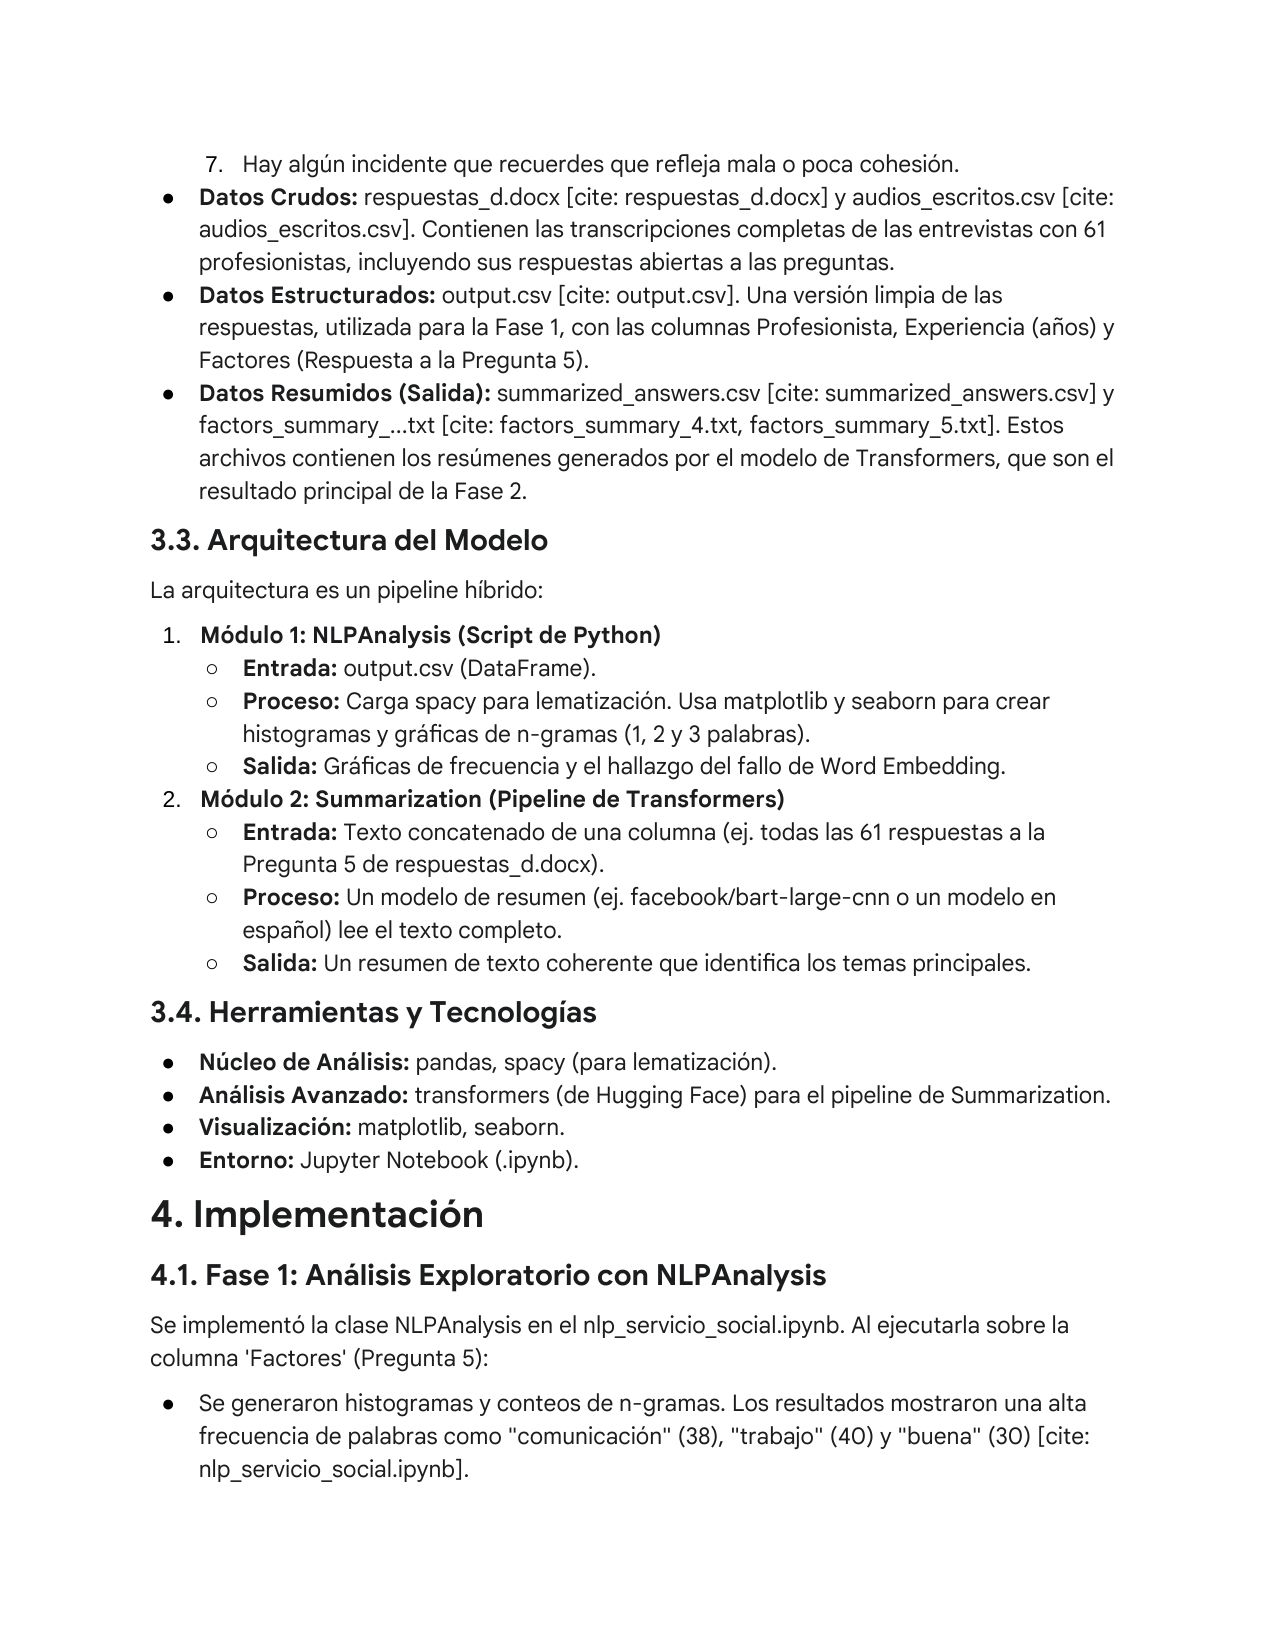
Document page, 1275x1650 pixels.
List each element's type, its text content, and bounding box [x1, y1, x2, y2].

list Salida: Un resumen de texto coherente que identifica los temas principales. [205, 949, 1125, 977]
list Núcleo de Análisis: pandas, spacy (para lematización). [161, 1048, 1125, 1077]
list Módulo 1: NLPAnalysis (Script de Python) [162, 622, 1125, 650]
list Datos Resumidos (Salida): summarized_answers.csv [cite: summarized_answers.csv] y factors_summary_...txt [cite: factors_summary_4.txt, factors_summary_5.txt]. Estos archivos contienen los resúmenes generados por el modelo de Transformers, que son el resultado principal de la Fase 2. [161, 379, 1125, 506]
subtitle 4. Implementación [150, 1191, 1125, 1238]
list Hay algún incidente que recuerdes que refleja mala o poca cohesión. [205, 150, 1125, 179]
list Salida: Gráficas de frecuencia y el hallazgo del fallo de Word Embedding. [205, 752, 1125, 781]
subtitle 3.3. Arquitectura del Modelo [150, 522, 1125, 559]
list Proceso: Un modelo de resumen (ej. facebook/bart-large-cnn o un modelo en español) lee el texto completo. [205, 883, 1125, 945]
list Se generaron histogramas y conteos de n-gramas. Los resultados mostraron una alta frecuencia de palabras como "comunicación" (38), "trabajo" (40) y "buena" (30) [cite: nlp_servicio_social.ipynb]. [161, 1389, 1125, 1484]
list Datos Estructurados: output.csv [cite: output.csv]. Una versión limpia de las respuestas, utilizada para la Fase 1, con las columnas Profesionista, Experiencia (años) y Factores (Respuesta a la Pregunta 5). [161, 281, 1125, 375]
subtitle 4.1. Fase 1: Análisis Exploratorio con NLPAnalysis [150, 1257, 1125, 1294]
list Proceso: Carga spacy para lematización. Usa matplotlib y seaborn para crear histogramas y gráficas de n-gramas (1, 2 y 3 palabras). [205, 687, 1125, 748]
list Módulo 2: Summarization (Pipeline de Transformers) [162, 785, 1125, 814]
list Entrada: output.csv (DataFrame). [205, 654, 1125, 683]
text Se implementó la clase NLPAnalysis en el nlp_servicio_social.ipynb. Al ejecutarla sobre la columna 'Factores' (Pregunta 5): [150, 1312, 1125, 1373]
subtitle 3.4. Herramientas y Tecnologías [150, 994, 1125, 1031]
list Visualización: matplotlib, seaborn. [161, 1113, 1125, 1142]
list Datos Crudos: respuestas_d.docx [cite: respuestas_d.docx] y audios_escritos.csv [cite: audios_escritos.csv]. Contienen las transcripciones completas de las entrevistas con 61 profesionistas, incluyendo sus respuestas abiertas a las preguntas. [161, 183, 1125, 277]
list Entrada: Texto concatenado de una columna (ej. todas las 61 respuestas a la Pregunta 5 de respuestas_d.docx). [205, 818, 1125, 879]
list Entorno: Jupyter Notebook (.ipynb). [161, 1146, 1125, 1175]
list Análisis Avanzado: transformers (de Hugging Face) para el pipeline de Summarization. [161, 1081, 1125, 1109]
text La arquitectura es un pipeline híbrido: [150, 576, 1125, 605]
